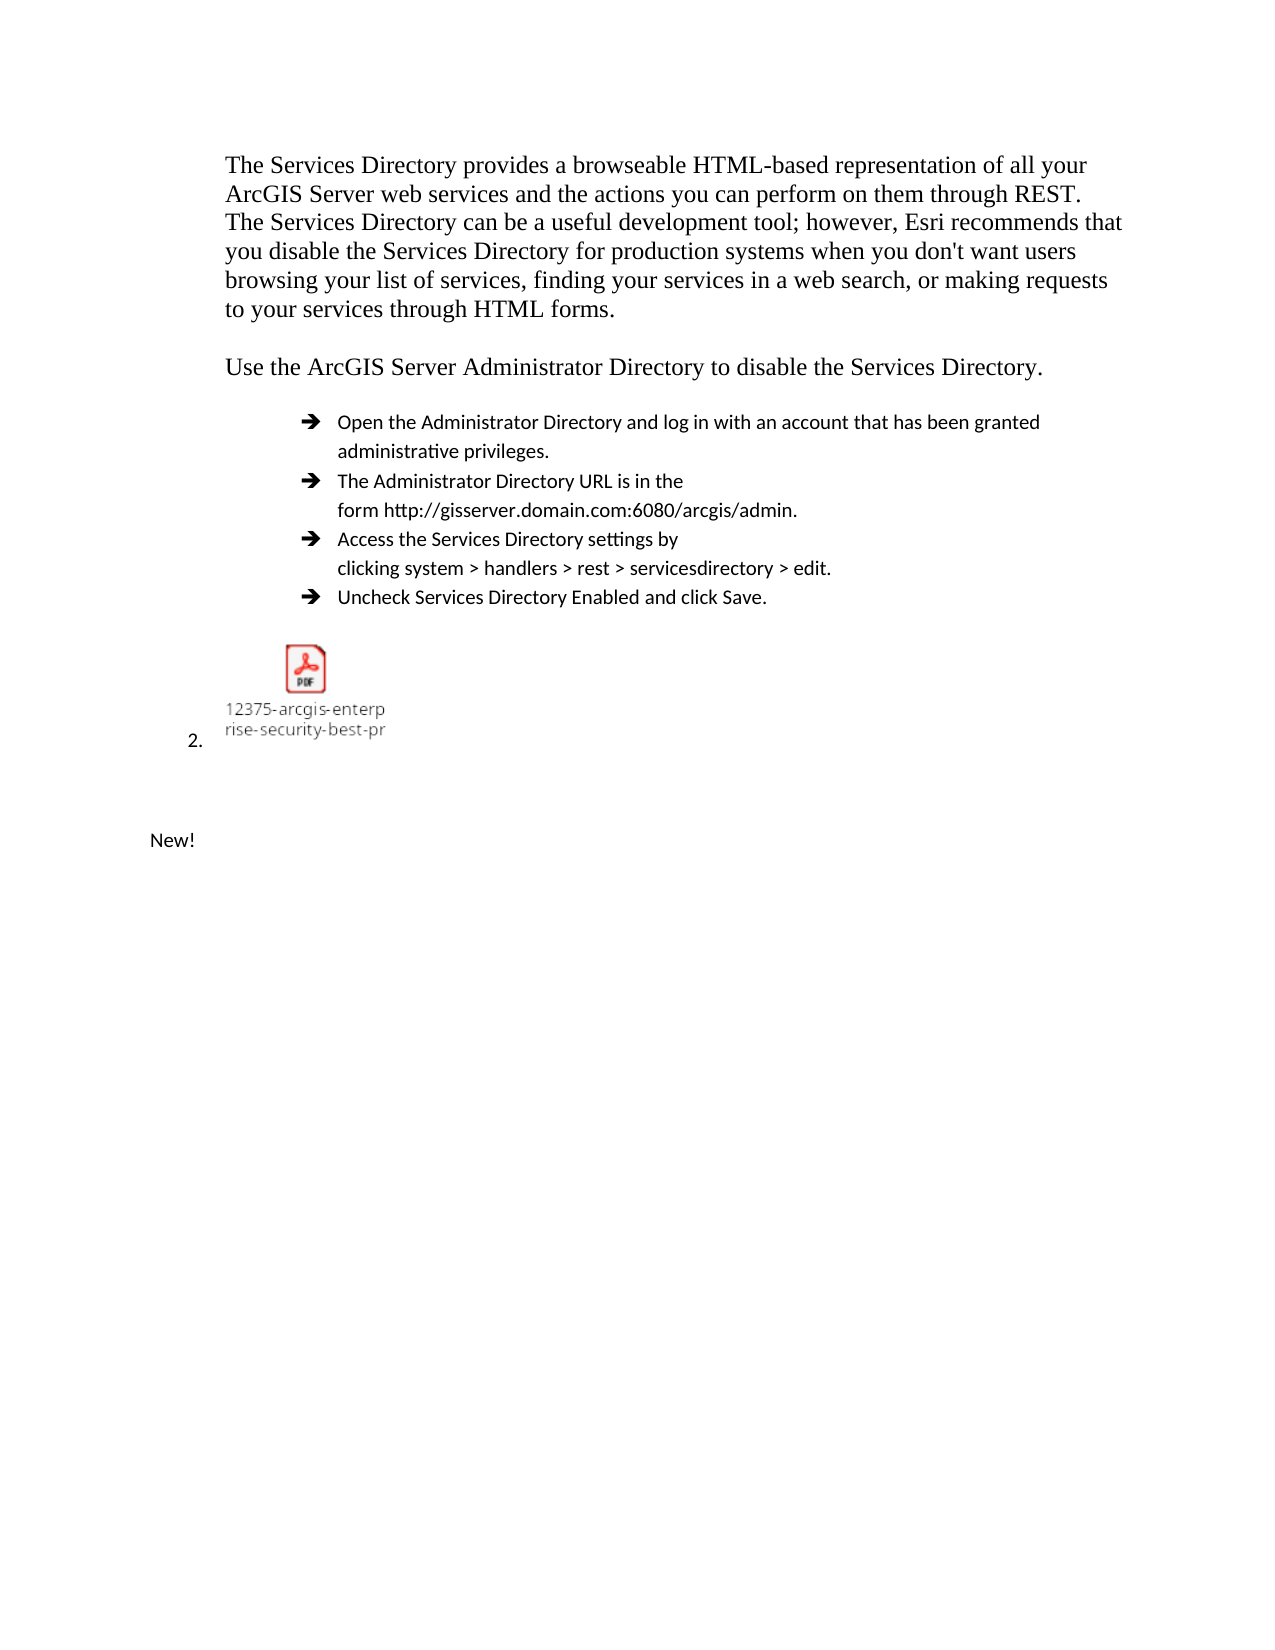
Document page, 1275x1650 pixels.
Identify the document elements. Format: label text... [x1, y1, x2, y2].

text The Services Directory provides a browseable HTML-based representation of all your ArcGIS Server web services and the actions you can perform on them through REST. The Services Directory can be a useful development tool; however, Esri recommends that you disable the Services Directory for production systems when you don't want users browsing your list of services, finding your services in a web search, or making requests to your services through HTML forms. [225, 150, 1125, 322]
list Open the Administrator Directory and log in with an account that has been granted administrative privileges. [300, 409, 1125, 464]
text New! [150, 827, 1125, 853]
text Use the ArcGIS Server Administrator Directory to disable the Services Directory. [225, 352, 1125, 380]
list The Administrator Directory URL is in the form http://gisserver.domain.com:6080/arcgis/admin. [300, 468, 1125, 522]
list Access the Services Directory settings by clicking system > handlers > rest > servicesdirectory > edit. [300, 526, 1125, 581]
list Uncheck Services Directory Enabled and click Save. [300, 584, 1125, 610]
